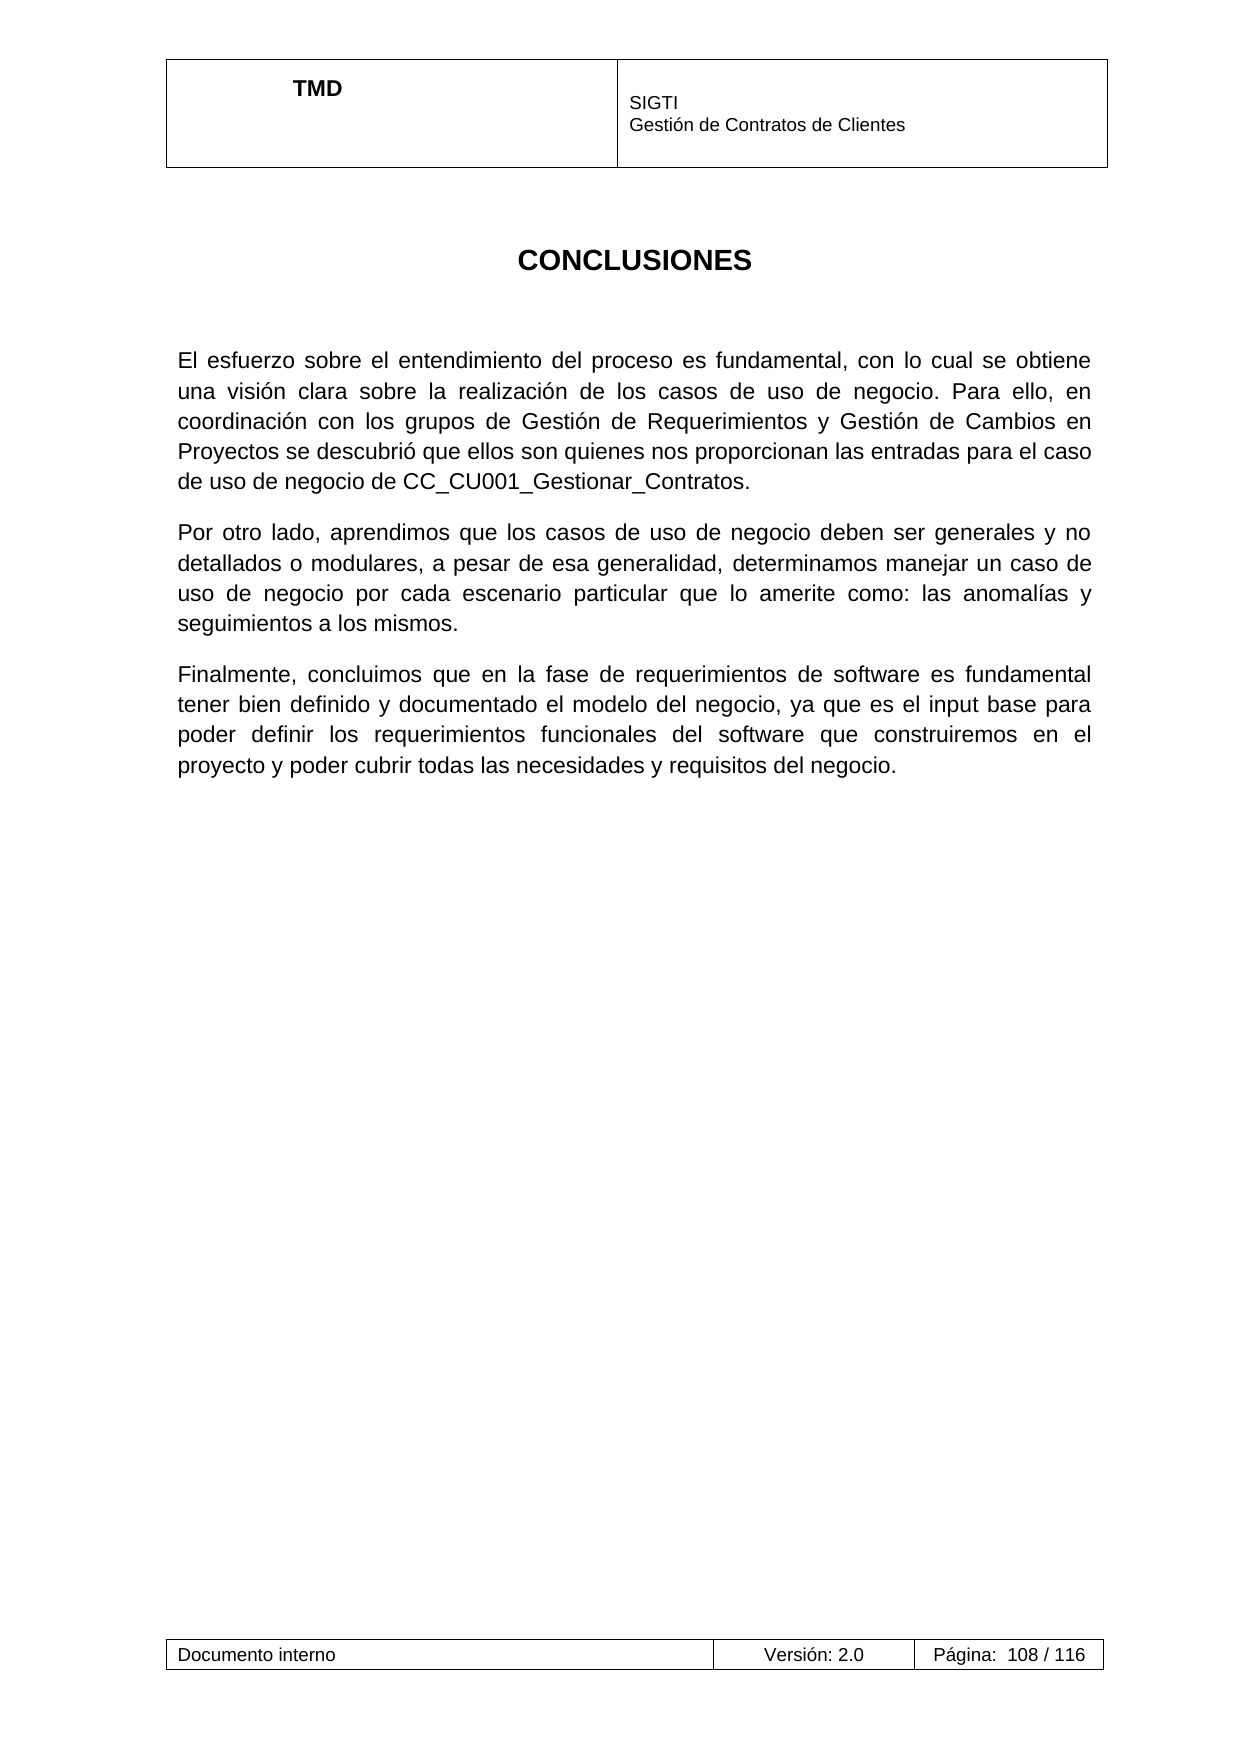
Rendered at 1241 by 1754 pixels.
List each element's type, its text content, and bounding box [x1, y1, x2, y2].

text El esfuerzo sobre el entendimiento del proceso es fundamental, con lo cual se obtiene una visión clara sobre la realización de los casos de uso de negocio. Para ello, en coordinación con los grupos de Gestión de Requerimientos y Gestión de Cambios en Proyectos se descubrió que ellos son quienes nos proporcionan las entradas para el caso de uso de negocio de CC_CU001_Gestionar_Contratos. [177, 347, 1092, 495]
text Por otro lado, aprendimos que los casos de uso de negocio deben ser generales y no detallados o modulares, a pesar de esa generalidad, determinamos manejar un caso de uso de negocio por cada escenario particular que lo amerite como: las anomalías y seguimientos a los mismos. [177, 519, 1092, 636]
subtitle CONCLUSIONES [177, 243, 1092, 277]
text Finalmente, concluimos que en la fase de requerimientos de software es fundamental tener bien definido y documentado el modelo del negocio, ya que es el input base para poder definir los requerimientos funcionales del software que construiremos en el proyecto y poder cubrir todas las necesidades y requisitos del negocio. [177, 661, 1092, 778]
